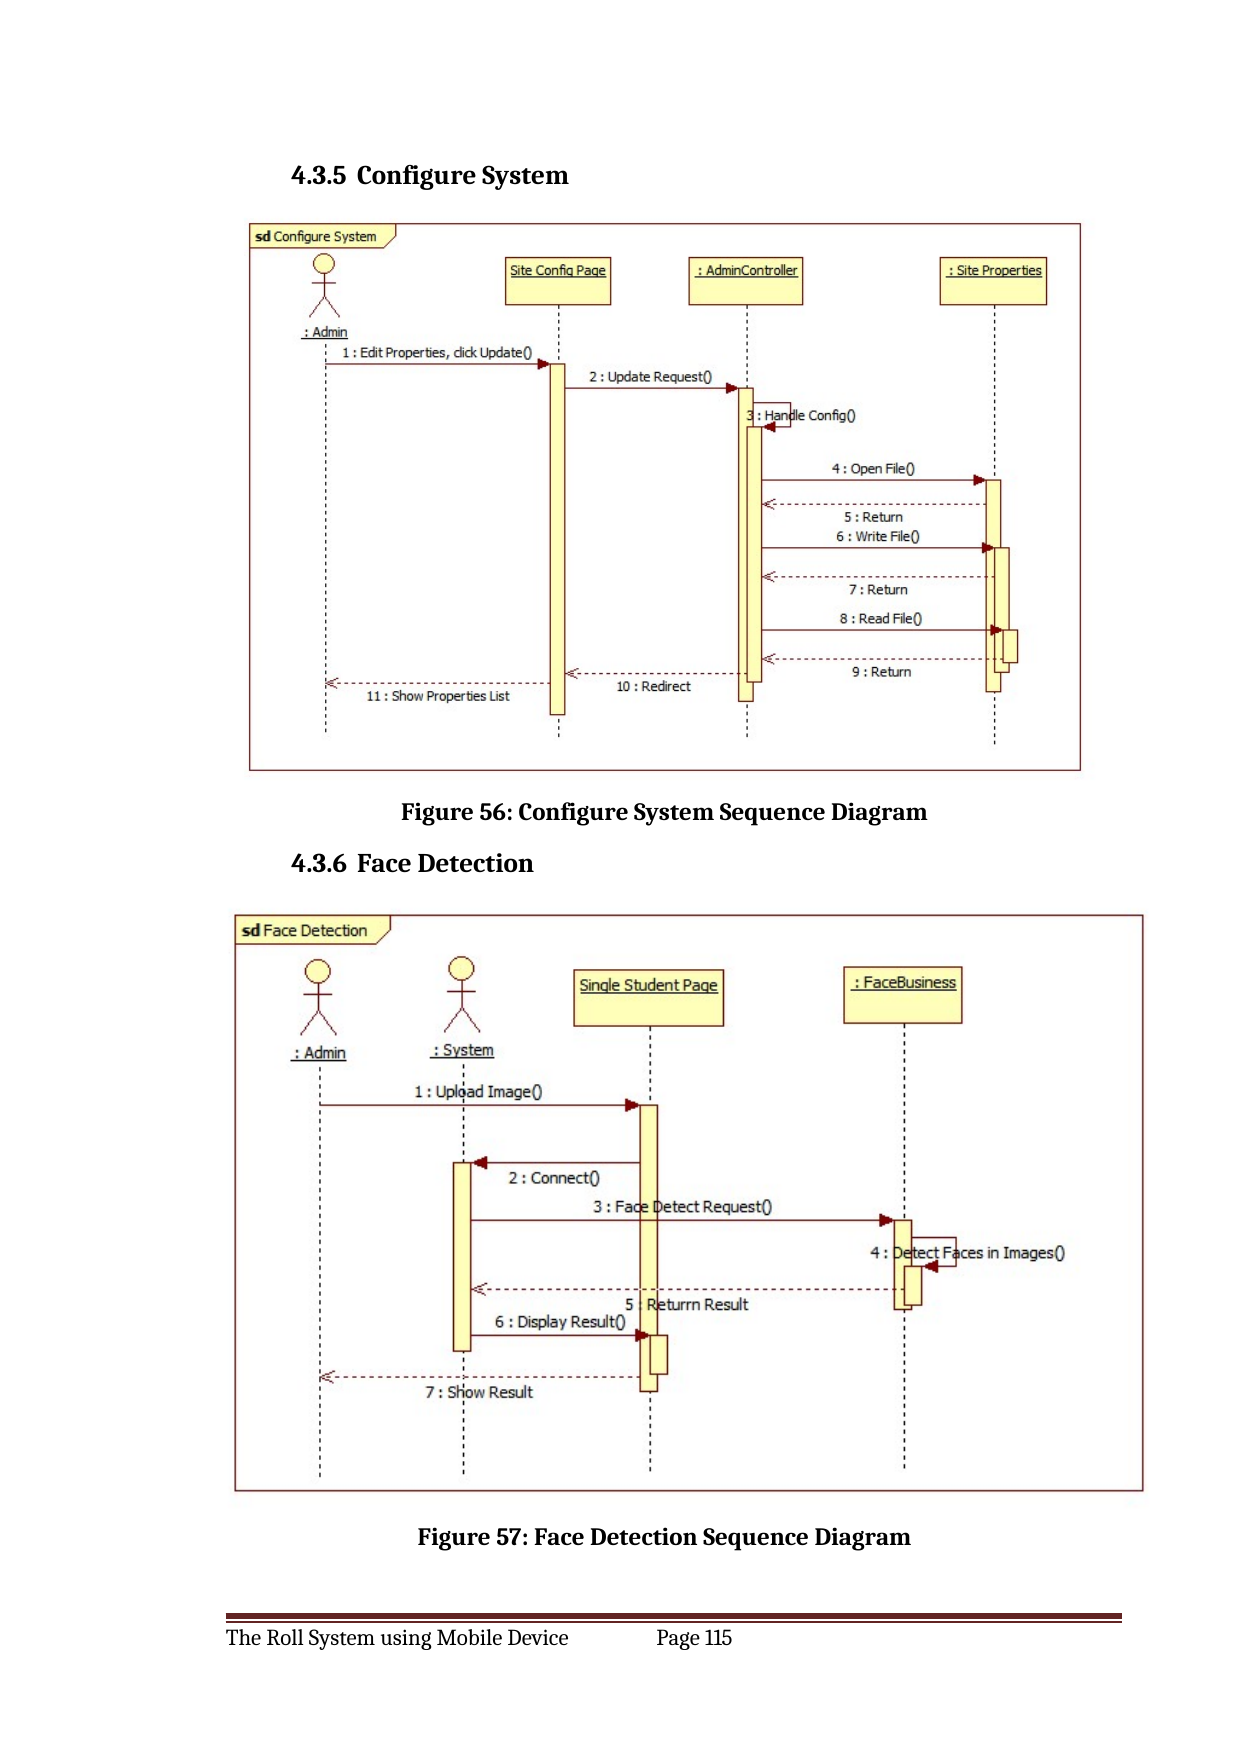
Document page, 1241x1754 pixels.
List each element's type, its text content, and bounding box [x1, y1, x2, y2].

subtitle Face Detection [291, 848, 1122, 879]
subtitle Configure System [291, 160, 1122, 191]
picture [225, 199, 1104, 794]
text Figure 56: Configure System Sequence Diagram [207, 798, 1122, 827]
text Figure 57: Face Detection Sequence Diagram [207, 1522, 1122, 1551]
picture [206, 887, 1171, 1519]
